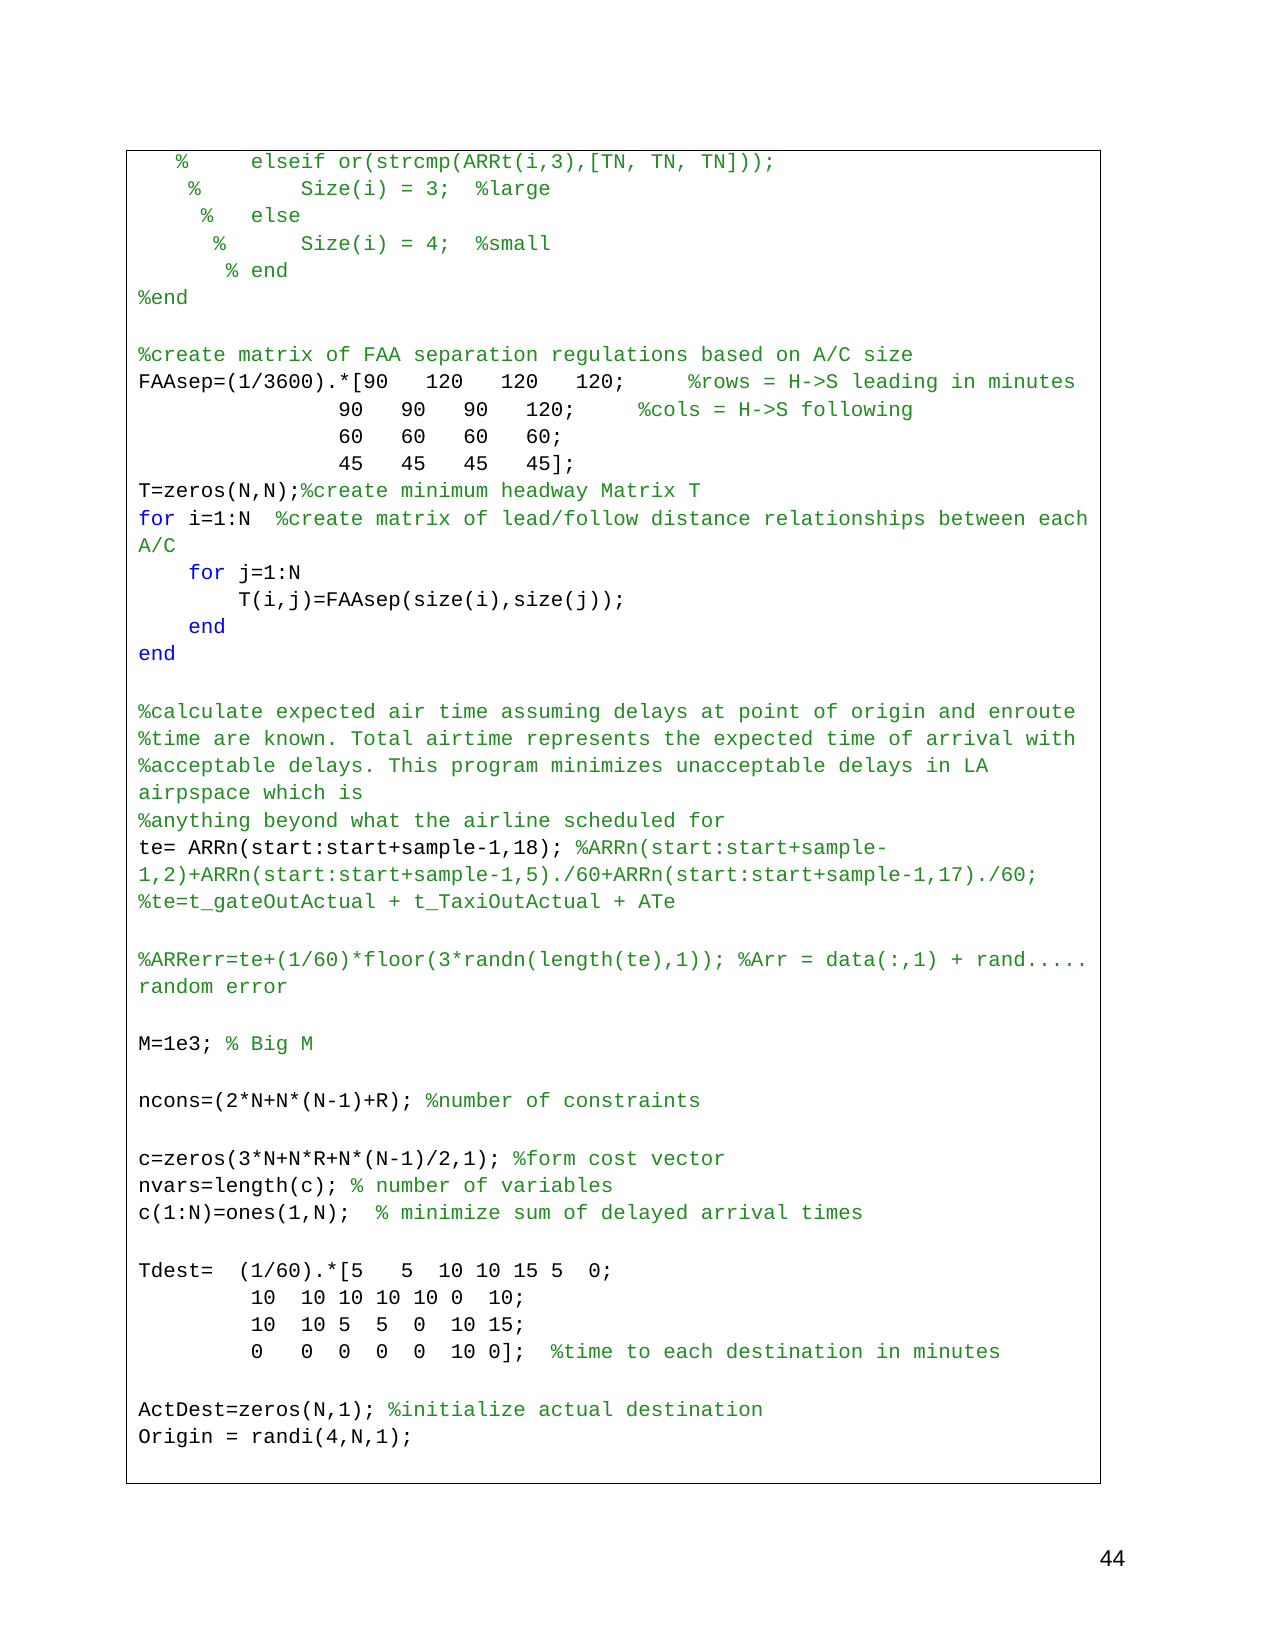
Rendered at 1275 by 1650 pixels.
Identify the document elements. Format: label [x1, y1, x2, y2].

table_cell [127, 151, 1100, 1483]
